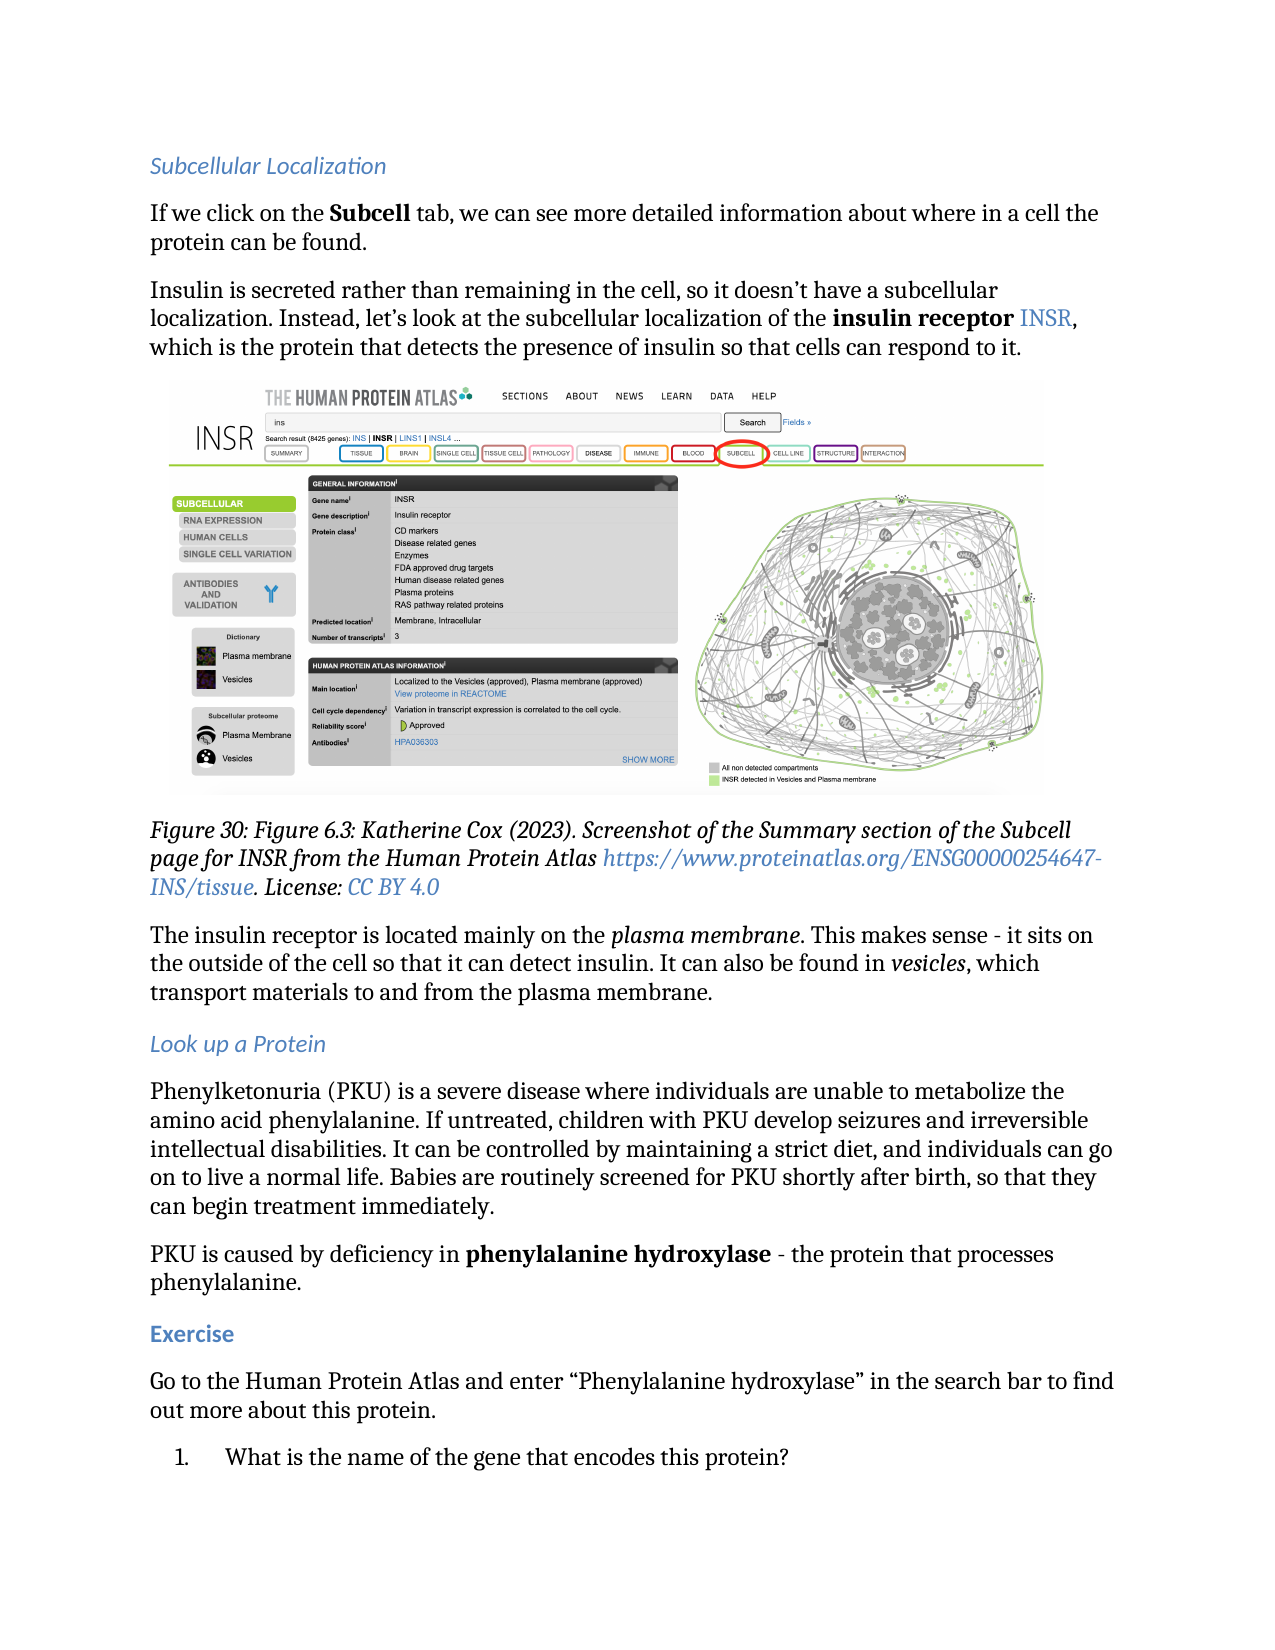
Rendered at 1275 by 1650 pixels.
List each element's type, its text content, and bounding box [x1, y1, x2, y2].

text The insulin receptor is located mainly on the plasma membrane. This makes sense - it sits on the outside of the cell so that it can detect insulin. It can also be found in vesicles, which transport materials to and from the plasma membrane. [150, 921, 1125, 1007]
text Phenylketonuria (PKU) is a severe disease where individuals are unable to metabolize the amino acid phenylalanine. If untreated, children with PKU develop seizures and irreversible intellectual disabilities. It can be controlled by maintaining a strict diet, and individuals can go on to live a normal life. Babies are routinely screened for PKU shortly after birth, so that they can begin treatment immediately. [150, 1077, 1125, 1221]
subtitle Look up a Protein [150, 1028, 1125, 1058]
text Go to the Human Protein Atlas and enter “Phenylalanine hydroxylase” in the search bar to find out more about this protein. [150, 1367, 1125, 1424]
text PKU is caused by deficiency in phenylalanine hydroxylase - the protein that processes phenylalanine. [150, 1239, 1125, 1297]
text If we click on the Subcell tab, we can see more detailed information about where in a cell the protein can be found. [150, 199, 1125, 257]
subtitle Exercise [150, 1318, 1125, 1348]
picture [168, 380, 1044, 795]
subtitle Subcellular Localization [150, 150, 1125, 181]
text Insulin is secreted rather than remaining in the cell, so it doesn’t have a subcellular localization. Instead, let’s look at the subcellular localization of the insulin receptor INSR, which is the protein that detects the presence of insulin so that cells can respond to it. [150, 276, 1125, 362]
list What is the name of the gene that encodes this protein? [175, 1443, 1125, 1472]
